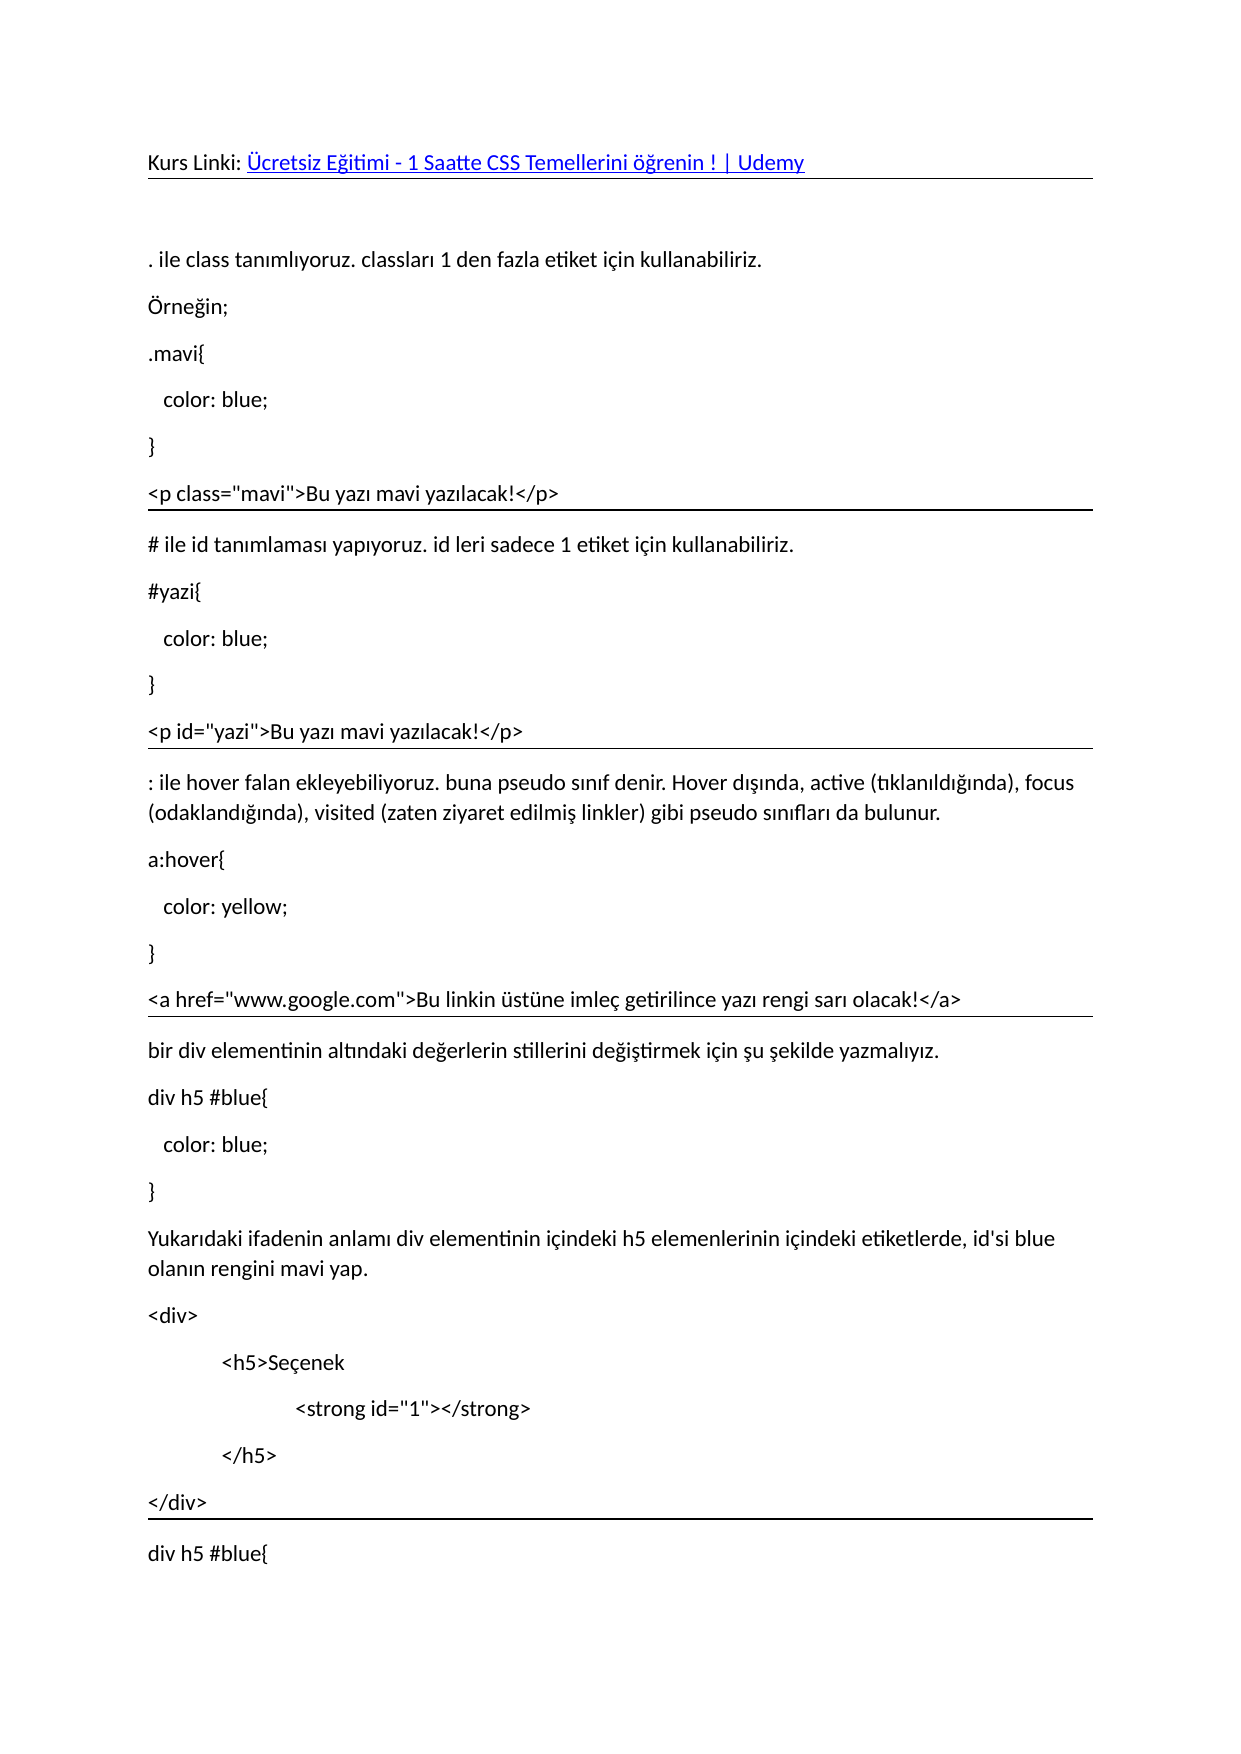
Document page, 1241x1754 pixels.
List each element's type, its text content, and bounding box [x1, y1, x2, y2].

text : ile hover falan ekleyebiliyoruz. buna pseudo sınıf denir. Hover dışında, active (tıklanıldığında), focus (odaklandığında), visited (zaten ziyaret edilmiş linkler) gibi pseudo sınıfları da bulunur. [148, 768, 1093, 826]
text div h5 #blue{ [148, 1539, 1093, 1567]
text <p class="mavi">Bu yazı mavi yazılacak!</p> [148, 479, 1093, 509]
text # ile id tanımlaması yapıyoruz. id leri sadece 1 etiket için kullanabiliriz. [148, 530, 1093, 558]
text <strong id="1"></strong> [148, 1394, 1093, 1422]
text Yukarıdaki ifadenin anlamı div elementinin içindeki h5 elemenlerinin içindeki etiketlerde, id'si blue olanın rengini mavi yap. [148, 1224, 1093, 1282]
text color: blue; [148, 1130, 1093, 1158]
text } [148, 432, 1093, 461]
text Kurs Linki: Ücretsiz Eğitimi - 1 Saatte CSS Temellerini öğrenin ! | Udemy [148, 148, 1093, 178]
text color: blue; [148, 386, 1093, 414]
text <div> [148, 1301, 1093, 1329]
text } [148, 671, 1093, 698]
text <h5>Seçenek [148, 1348, 1093, 1376]
text </h5> [148, 1441, 1093, 1469]
text div h5 #blue{ [148, 1083, 1093, 1111]
text } [148, 939, 1093, 967]
text a:hover{ [148, 845, 1093, 873]
text bir div elementinin altındaki değerlerin stillerini değiştirmek için şu şekilde yazmalıyız. [148, 1036, 1093, 1064]
text <p id="yazi">Bu yazı mavi yazılacak!</p> [148, 717, 1093, 748]
text </div> [148, 1488, 1093, 1518]
text Örneğin; [148, 292, 1093, 320]
text color: yellow; [148, 892, 1093, 920]
text <a href="www.google.com">Bu linkin üstüne imleç getirilince yazı rengi sarı olacak!</a> [148, 986, 1093, 1016]
text #yazi{ [148, 577, 1093, 605]
text .mavi{ [148, 339, 1093, 367]
text } [148, 1177, 1093, 1205]
text . ile class tanımlıyoruz. classları 1 den fazla etiket için kullanabiliriz. [148, 245, 1093, 273]
text color: blue; [148, 624, 1093, 652]
